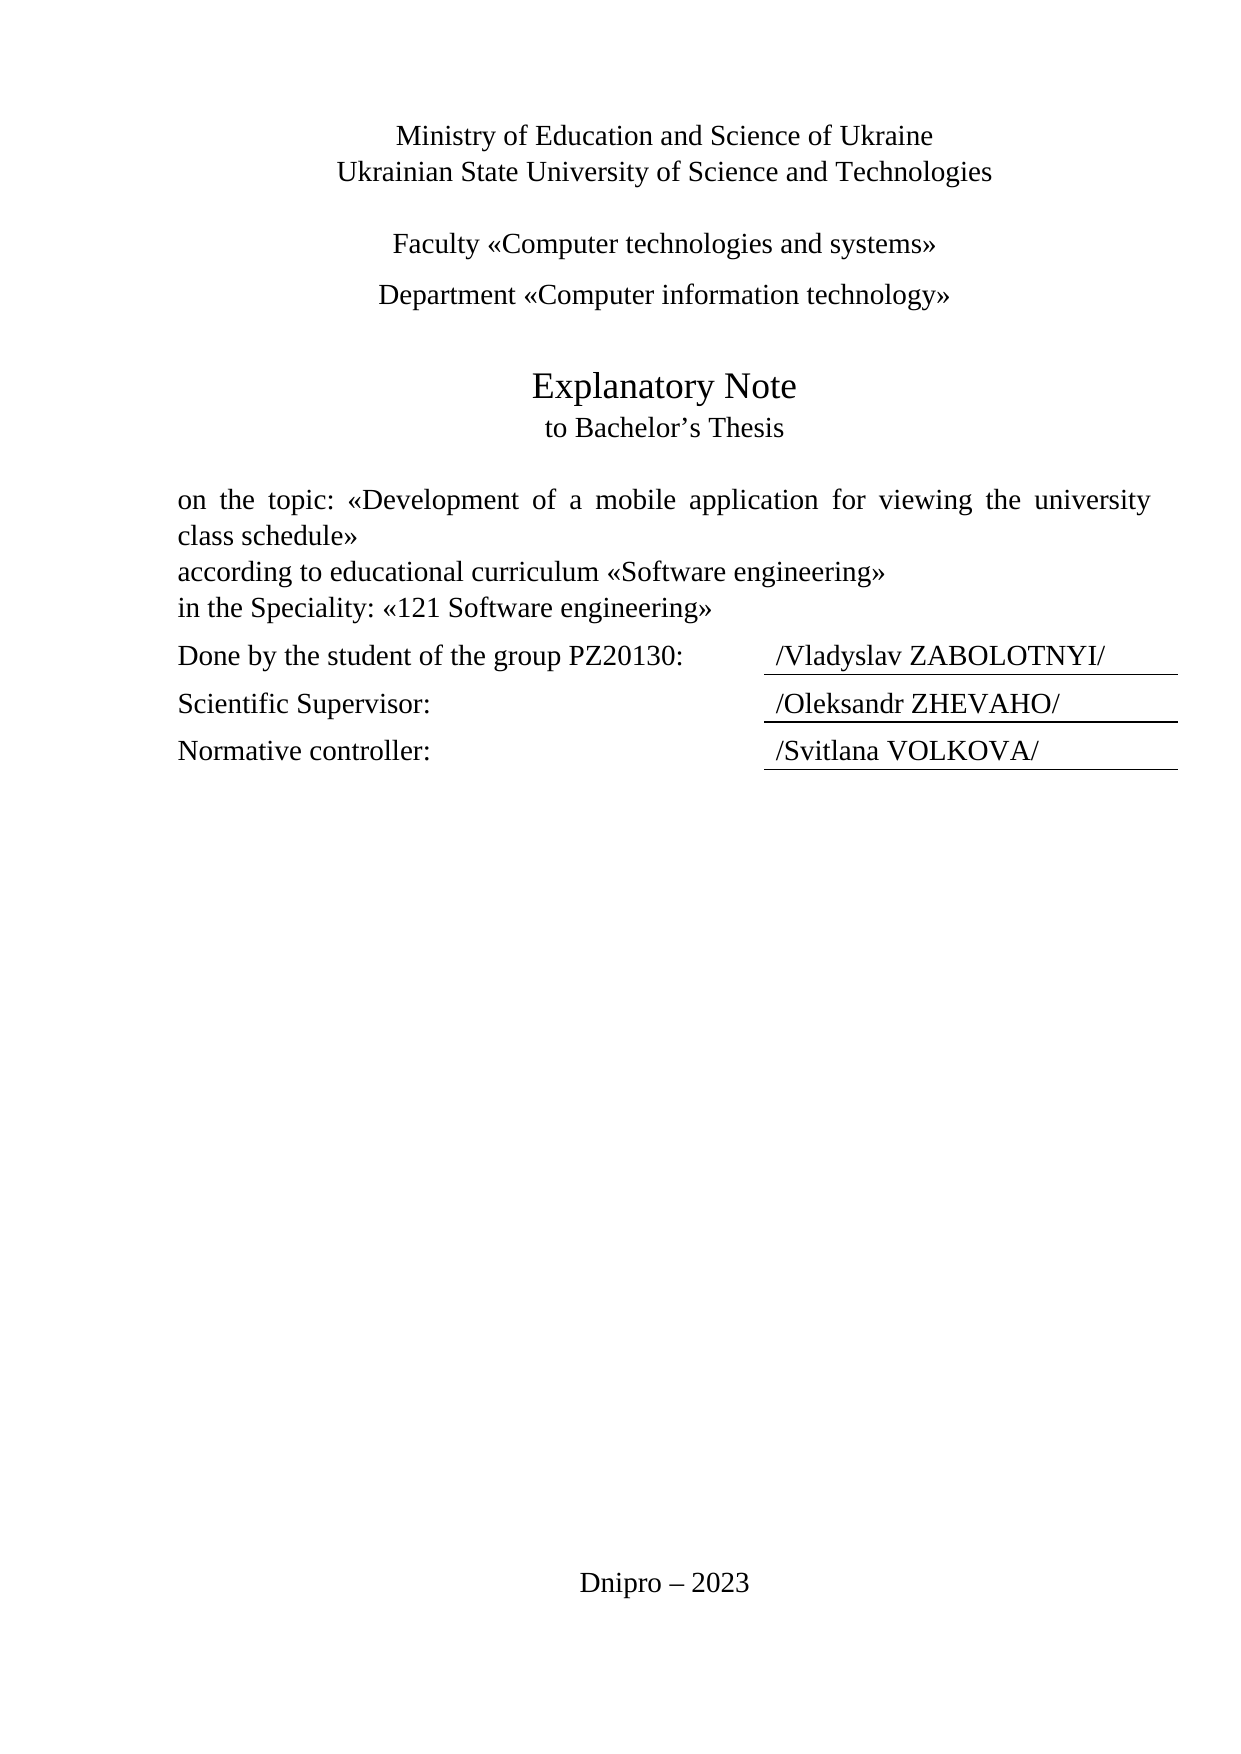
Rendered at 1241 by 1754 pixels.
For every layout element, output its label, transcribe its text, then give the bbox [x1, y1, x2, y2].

text Ukrainian State University of Science and Technologies [177, 154, 1152, 188]
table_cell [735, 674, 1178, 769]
text according to educational curriculum «Software engineering» [177, 554, 1152, 588]
text Explanatory Note [177, 363, 1152, 406]
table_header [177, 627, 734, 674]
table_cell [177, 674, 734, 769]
text in the Speciality: «121 Software engineering» [177, 591, 1152, 624]
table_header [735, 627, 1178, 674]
text Dnipro – 2023 [177, 1565, 1152, 1598]
text Faculty «Computer technologies and systems» [177, 227, 1152, 260]
text Ministry of Education and Science of Ukraine [177, 118, 1152, 152]
text Department «Computer information technology» [177, 277, 1152, 310]
text on the topic: «Development of a mobile application for viewing the university class schedule» [177, 482, 1152, 552]
text to Bachelor’s Thesis [177, 410, 1152, 443]
